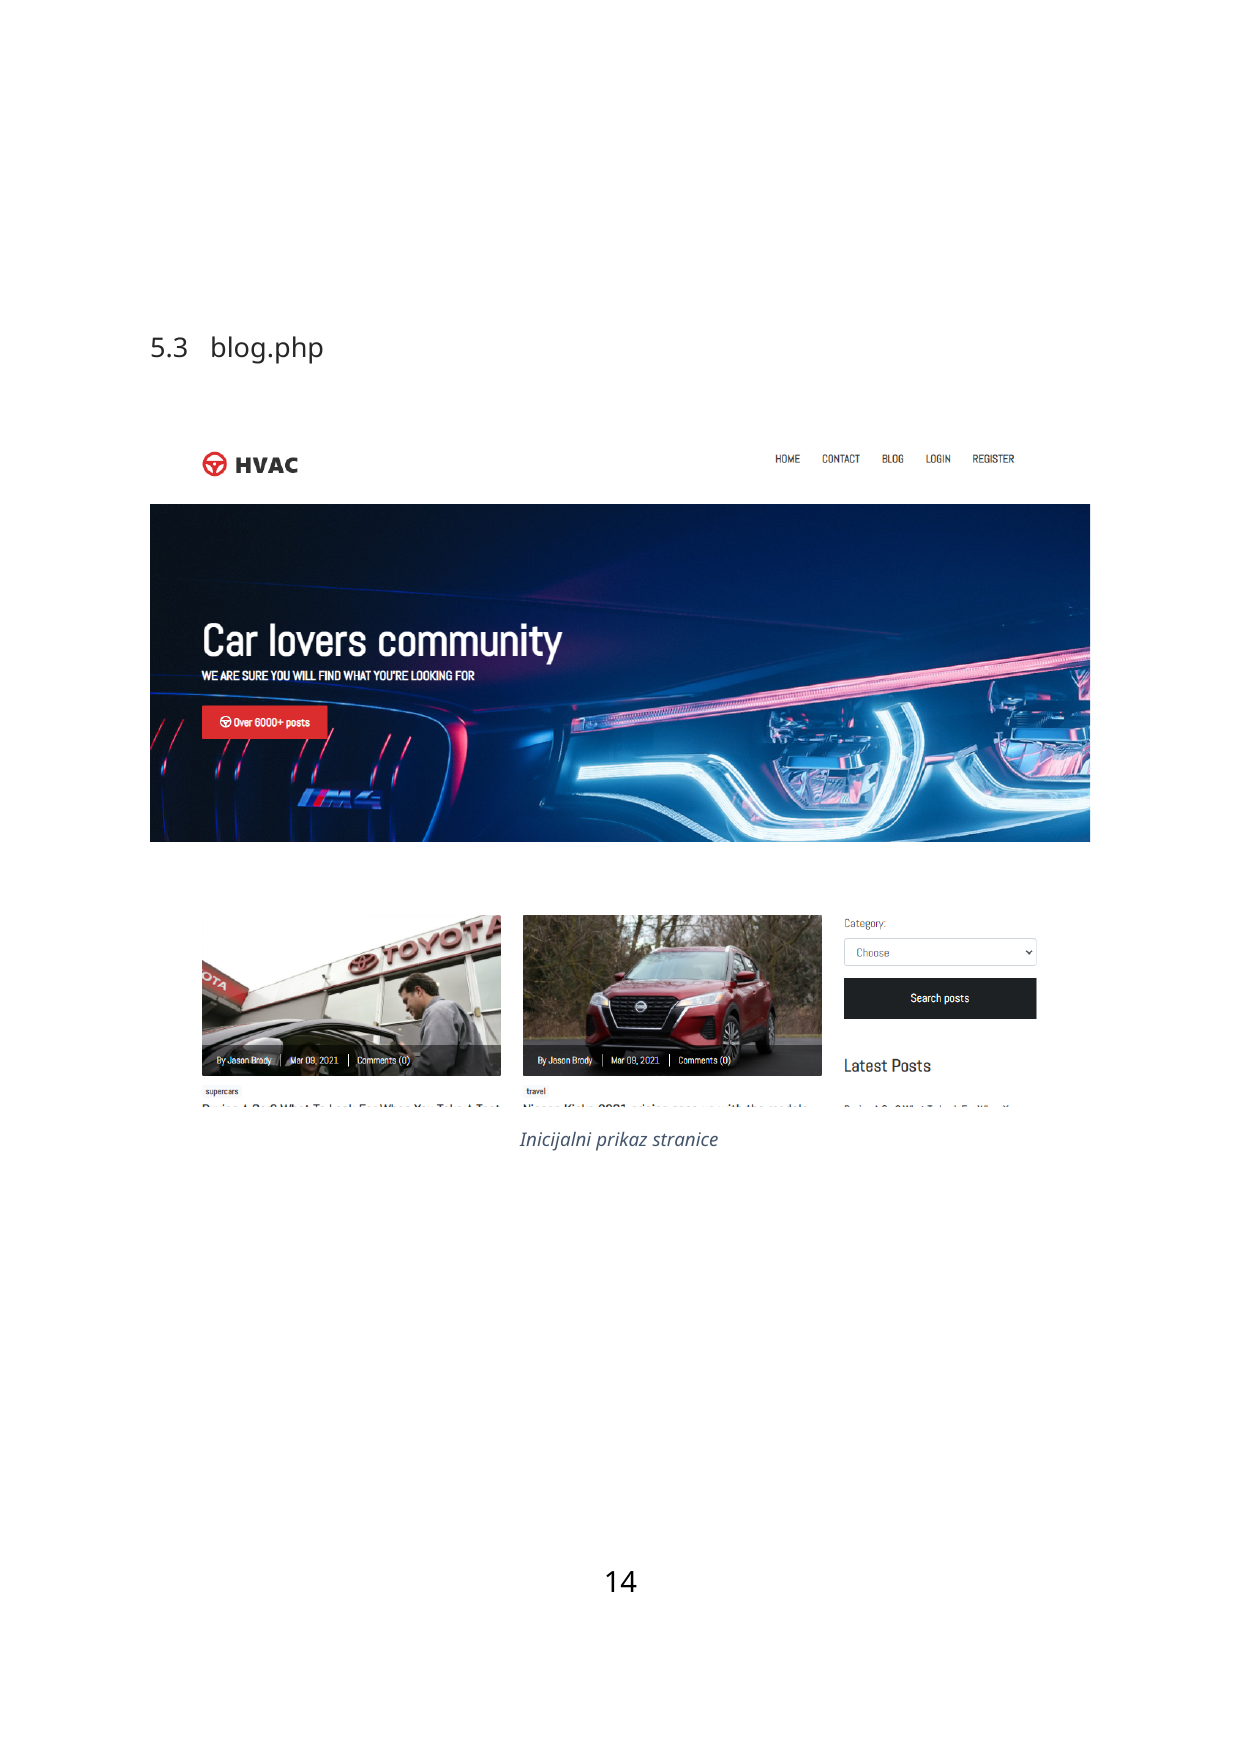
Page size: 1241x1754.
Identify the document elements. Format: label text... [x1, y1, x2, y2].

picture [150, 427, 1091, 1107]
text Inicijalni prikaz stranice [150, 1127, 1090, 1152]
subtitle blog.php [150, 328, 1090, 365]
